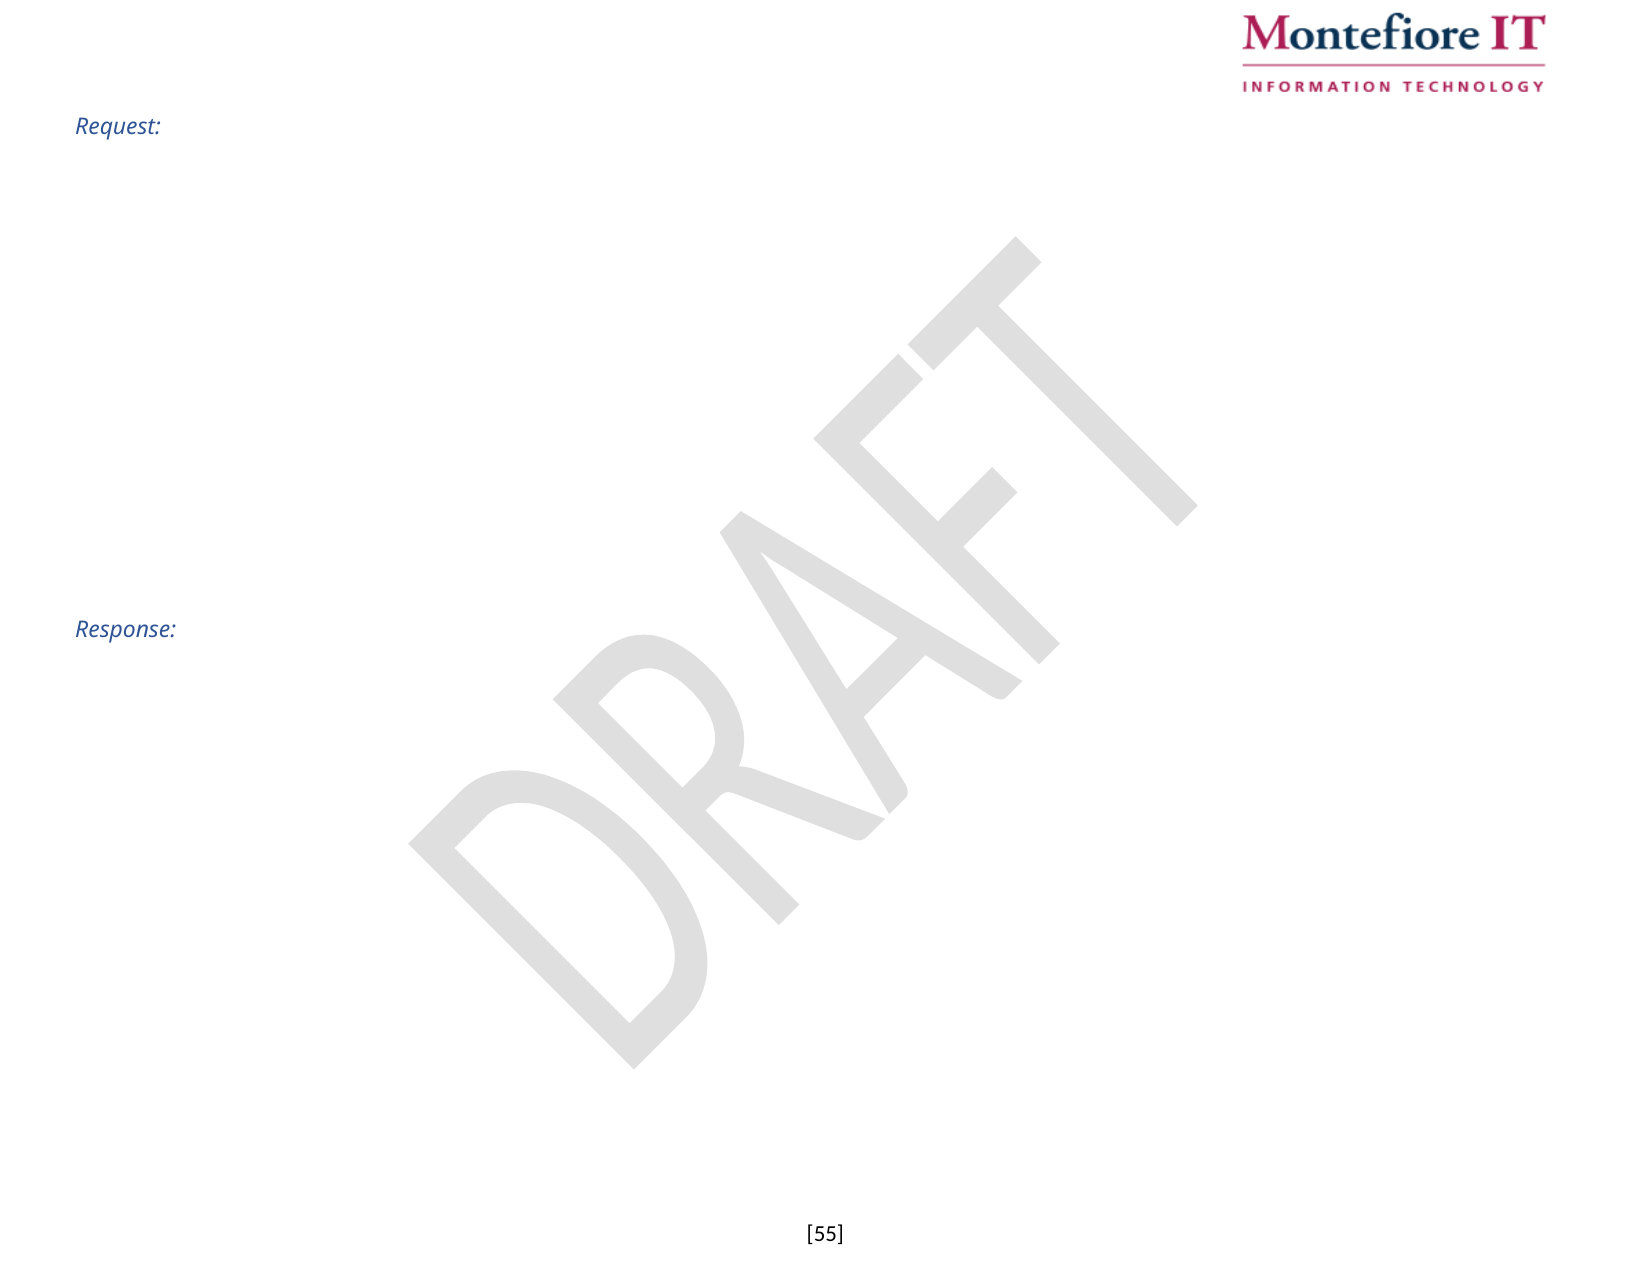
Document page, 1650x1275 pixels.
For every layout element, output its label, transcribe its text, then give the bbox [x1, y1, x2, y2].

subtitle Request: [75, 110, 1575, 141]
subtitle Response: [75, 612, 1575, 644]
picture [1214, 0, 1575, 106]
